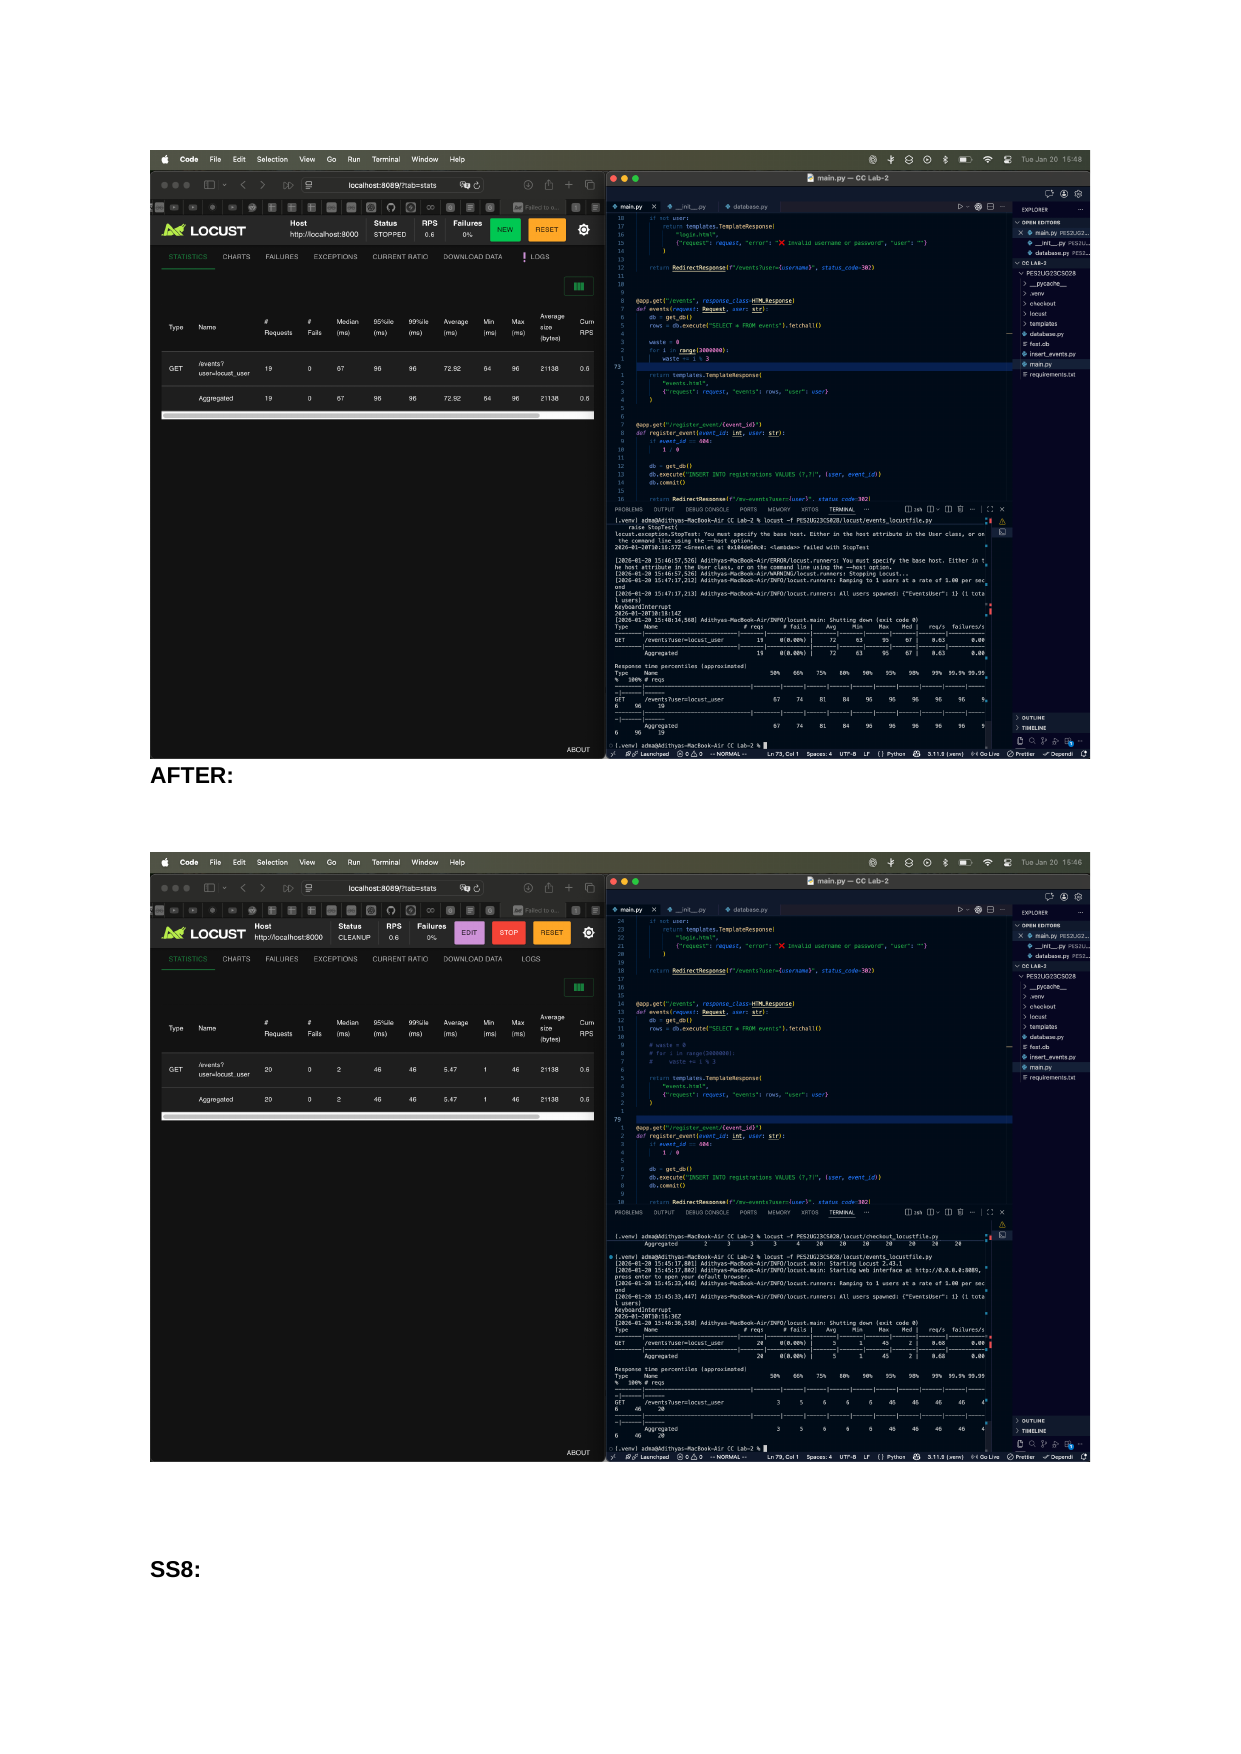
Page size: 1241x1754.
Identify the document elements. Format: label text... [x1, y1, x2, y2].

picture [150, 150, 1091, 759]
text SS8: [150, 1556, 1090, 1582]
picture [150, 852, 1091, 1462]
text AFTER: [150, 762, 1090, 819]
